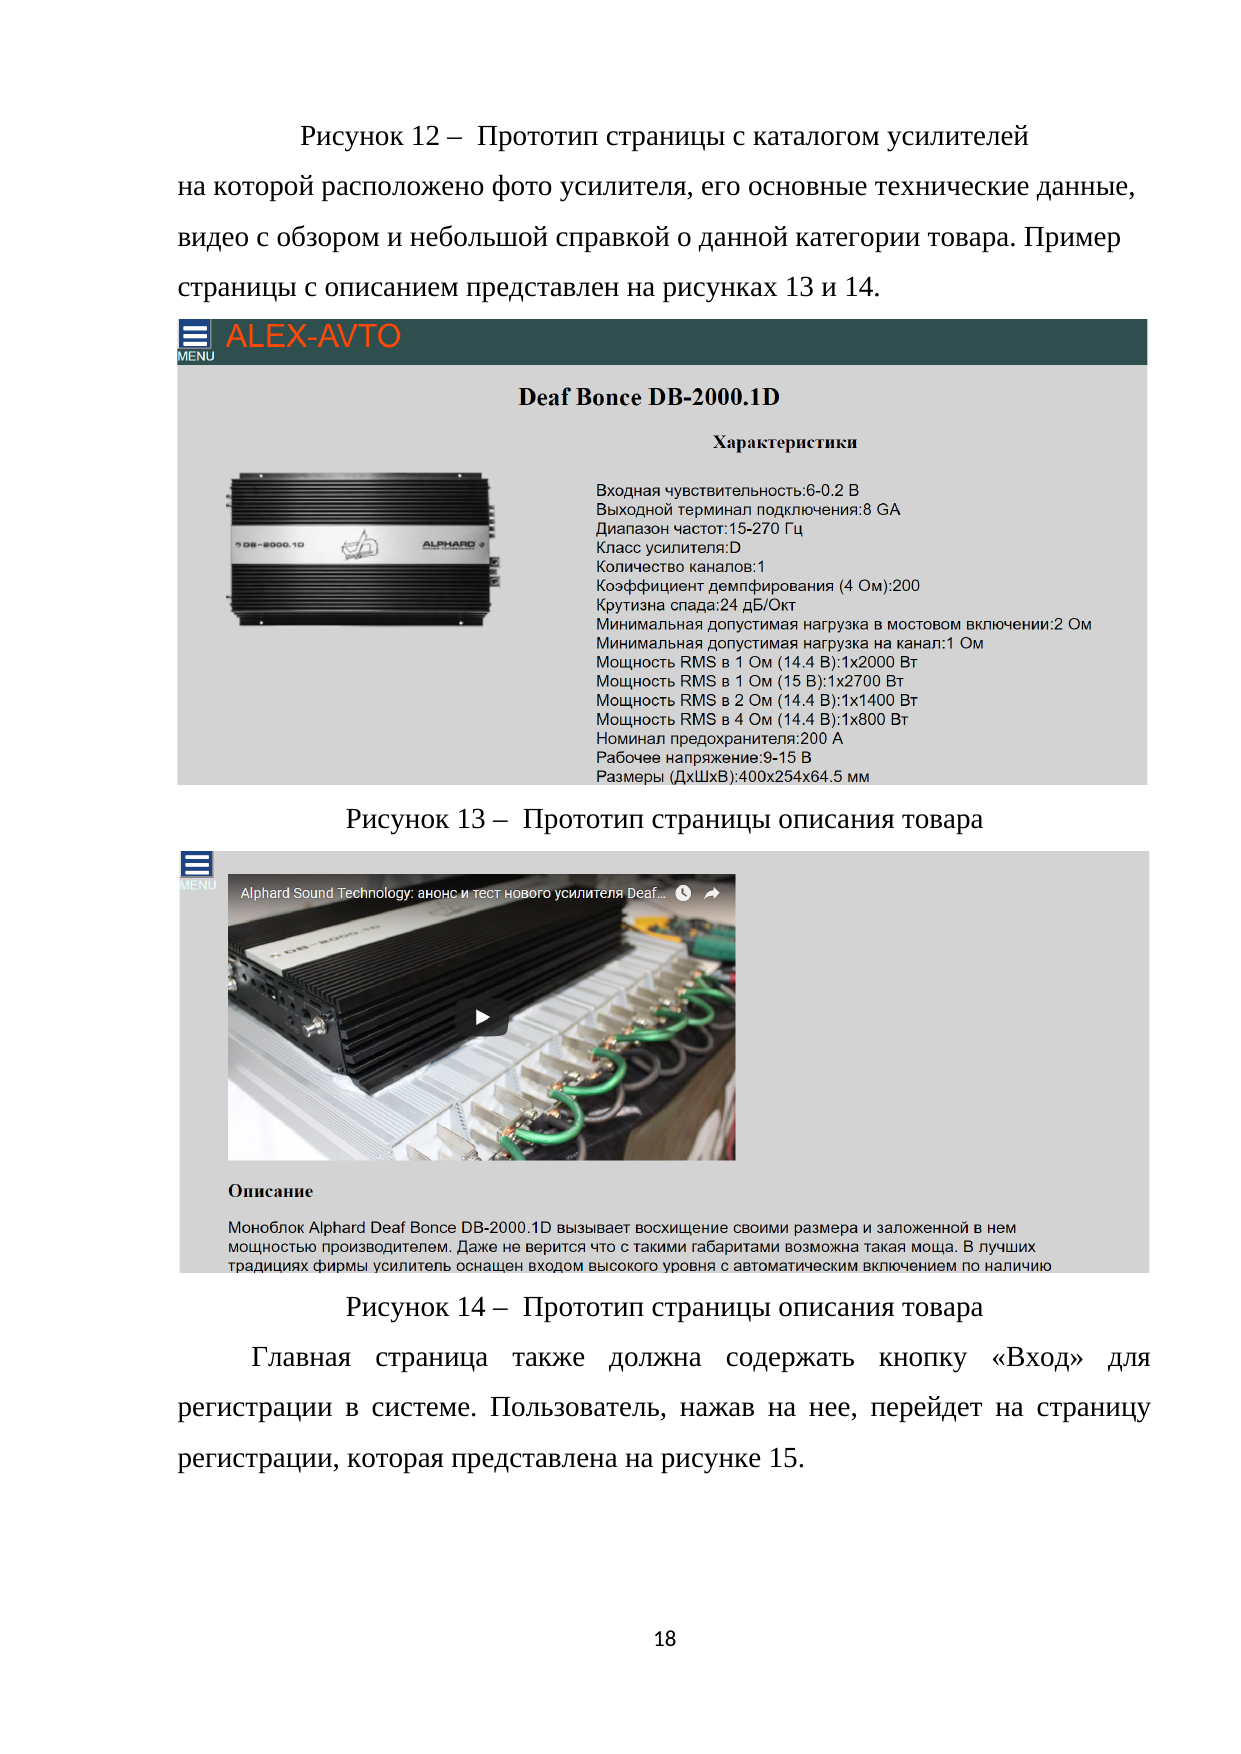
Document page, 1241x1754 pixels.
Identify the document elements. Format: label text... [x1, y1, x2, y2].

text Главная страница также должна содержать кнопку «Вход» для регистрации в системе. Пользователь, нажав на нее, перейдет на страницу регистрации, которая представлена на рисунке 15. [177, 1339, 1152, 1473]
text Прототип страницы описания товара [177, 801, 1152, 835]
text Прототип страницы описания товара [177, 1289, 1152, 1322]
picture [179, 851, 1150, 1273]
picture [177, 319, 1148, 785]
text Прототип страницы с каталогом усилителей [177, 118, 1152, 152]
list на которой расположено фото усилителя, его основные технические данные, видео с обзором и небольшой справкой о данной категории товара. Пример страницы с описанием представлен на рисунках 13 и 14. [177, 168, 1152, 303]
